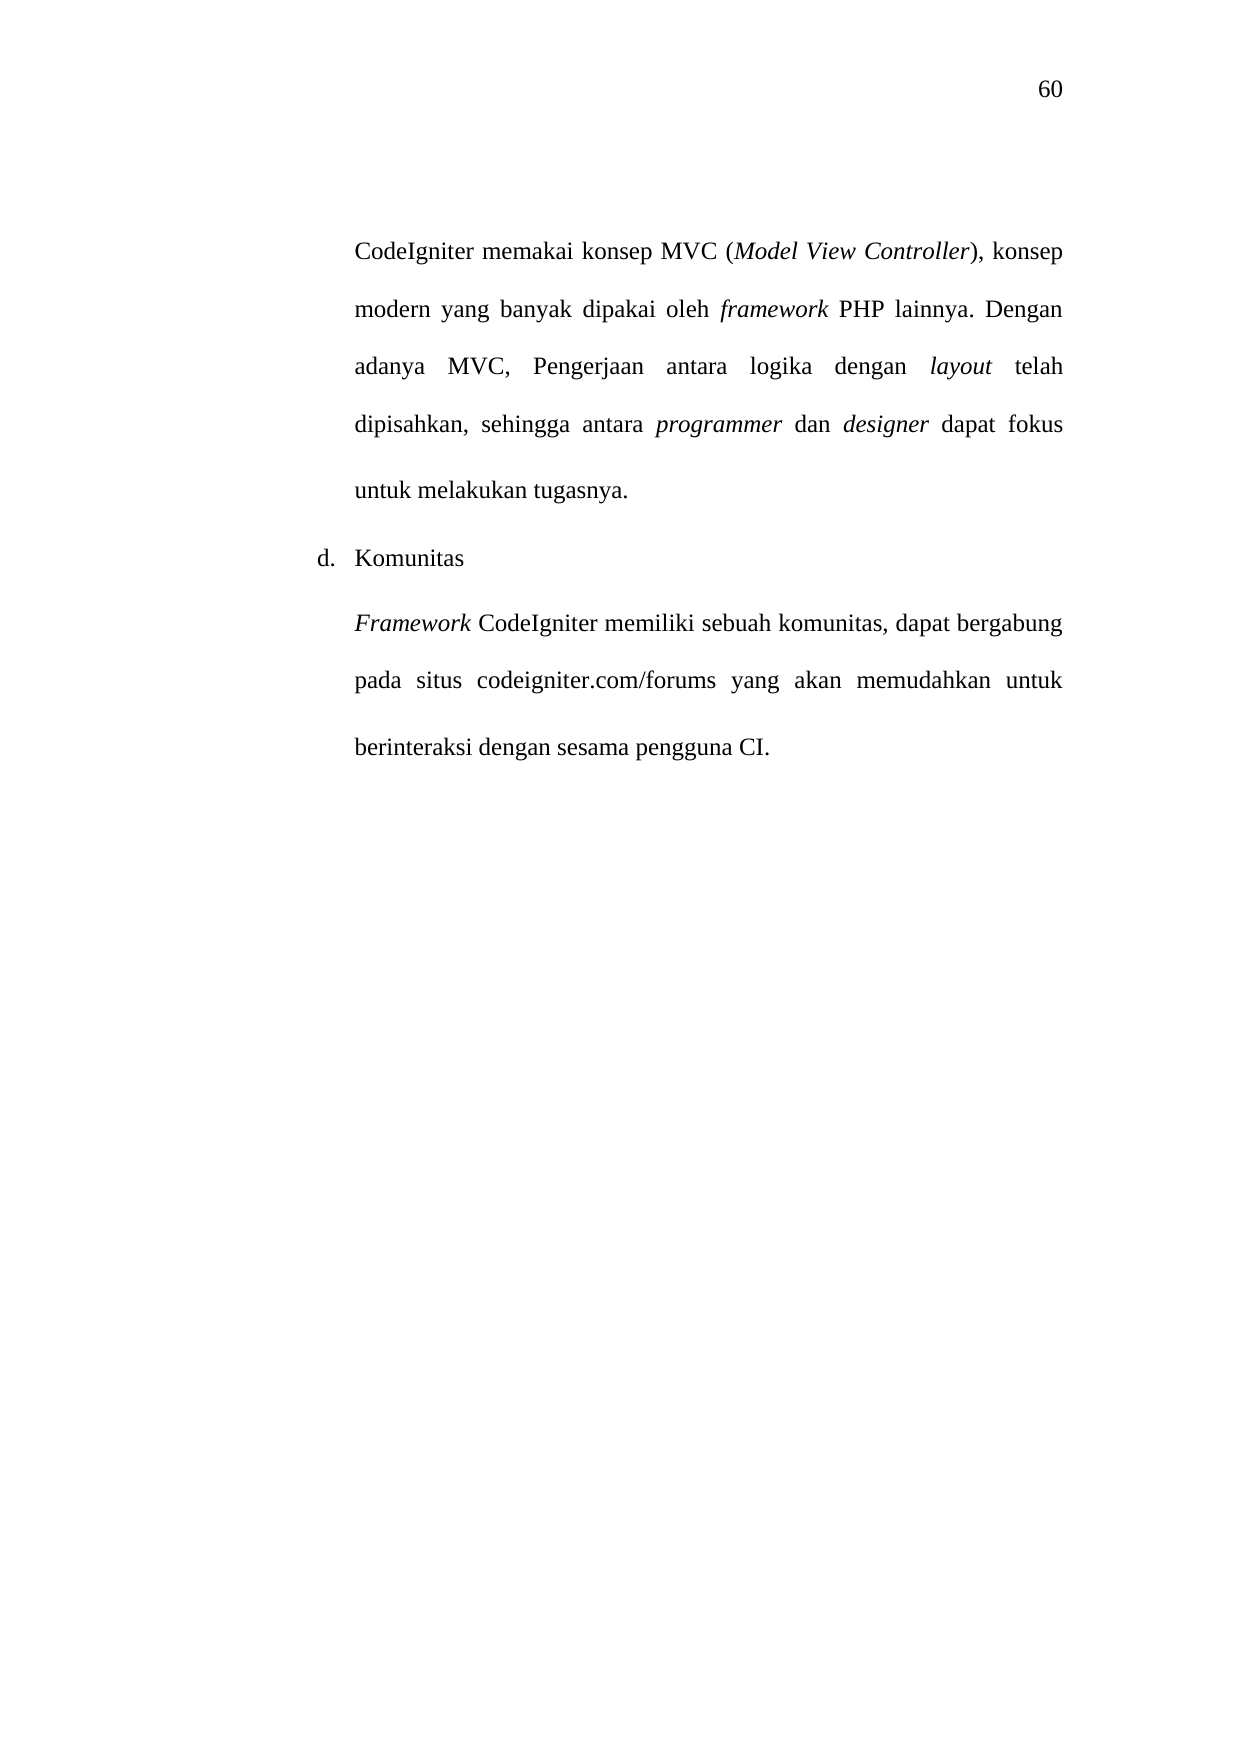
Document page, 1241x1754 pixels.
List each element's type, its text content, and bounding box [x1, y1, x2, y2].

list CodeIgniter memakai konsep MVC (Model View Controller), konsep modern yang banyak dipakai oleh framework PHP lainnya. Dengan adanya MVC, Pengerjaan antara logika dengan layout telah dipisahkan, sehingga antara programmer dan designer dapat fokus untuk melakukan tugasnya. [354, 236, 1063, 506]
list Framework CodeIgniter memiliki sebuah komunitas, dapat bergabung pada situs codeigniter.com/forums yang akan memudahkan untuk berinteraksi dengan sesama pengguna CI. [354, 608, 1063, 762]
list Komunitas [317, 540, 1063, 574]
